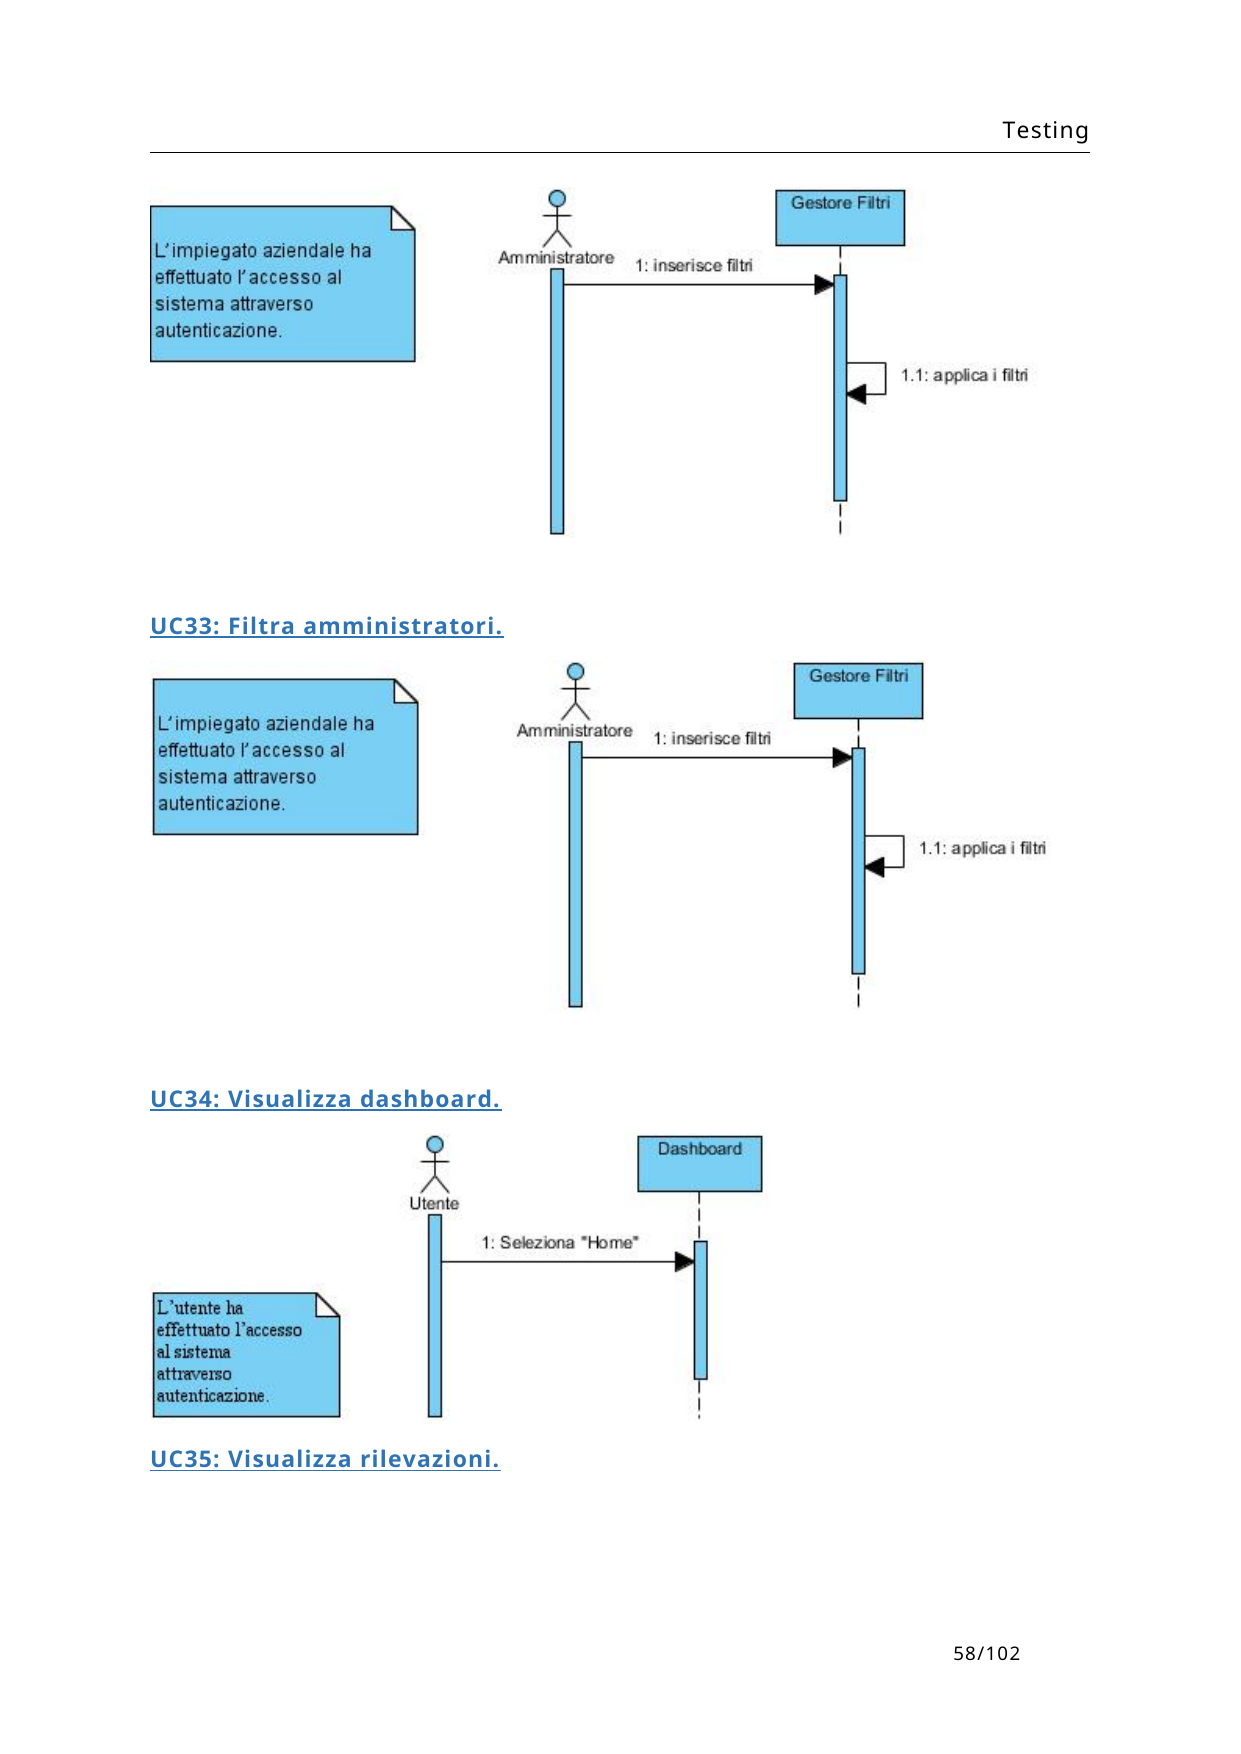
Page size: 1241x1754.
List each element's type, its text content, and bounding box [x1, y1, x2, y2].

picture [150, 1133, 769, 1424]
text UC33: Filtra amministratori. [150, 610, 1090, 641]
picture [150, 660, 1069, 1014]
picture [150, 187, 1050, 541]
text UC35: Visualizza rilevazioni. [150, 1443, 1090, 1474]
text UC34: Visualizza dashboard. [150, 1083, 1090, 1114]
